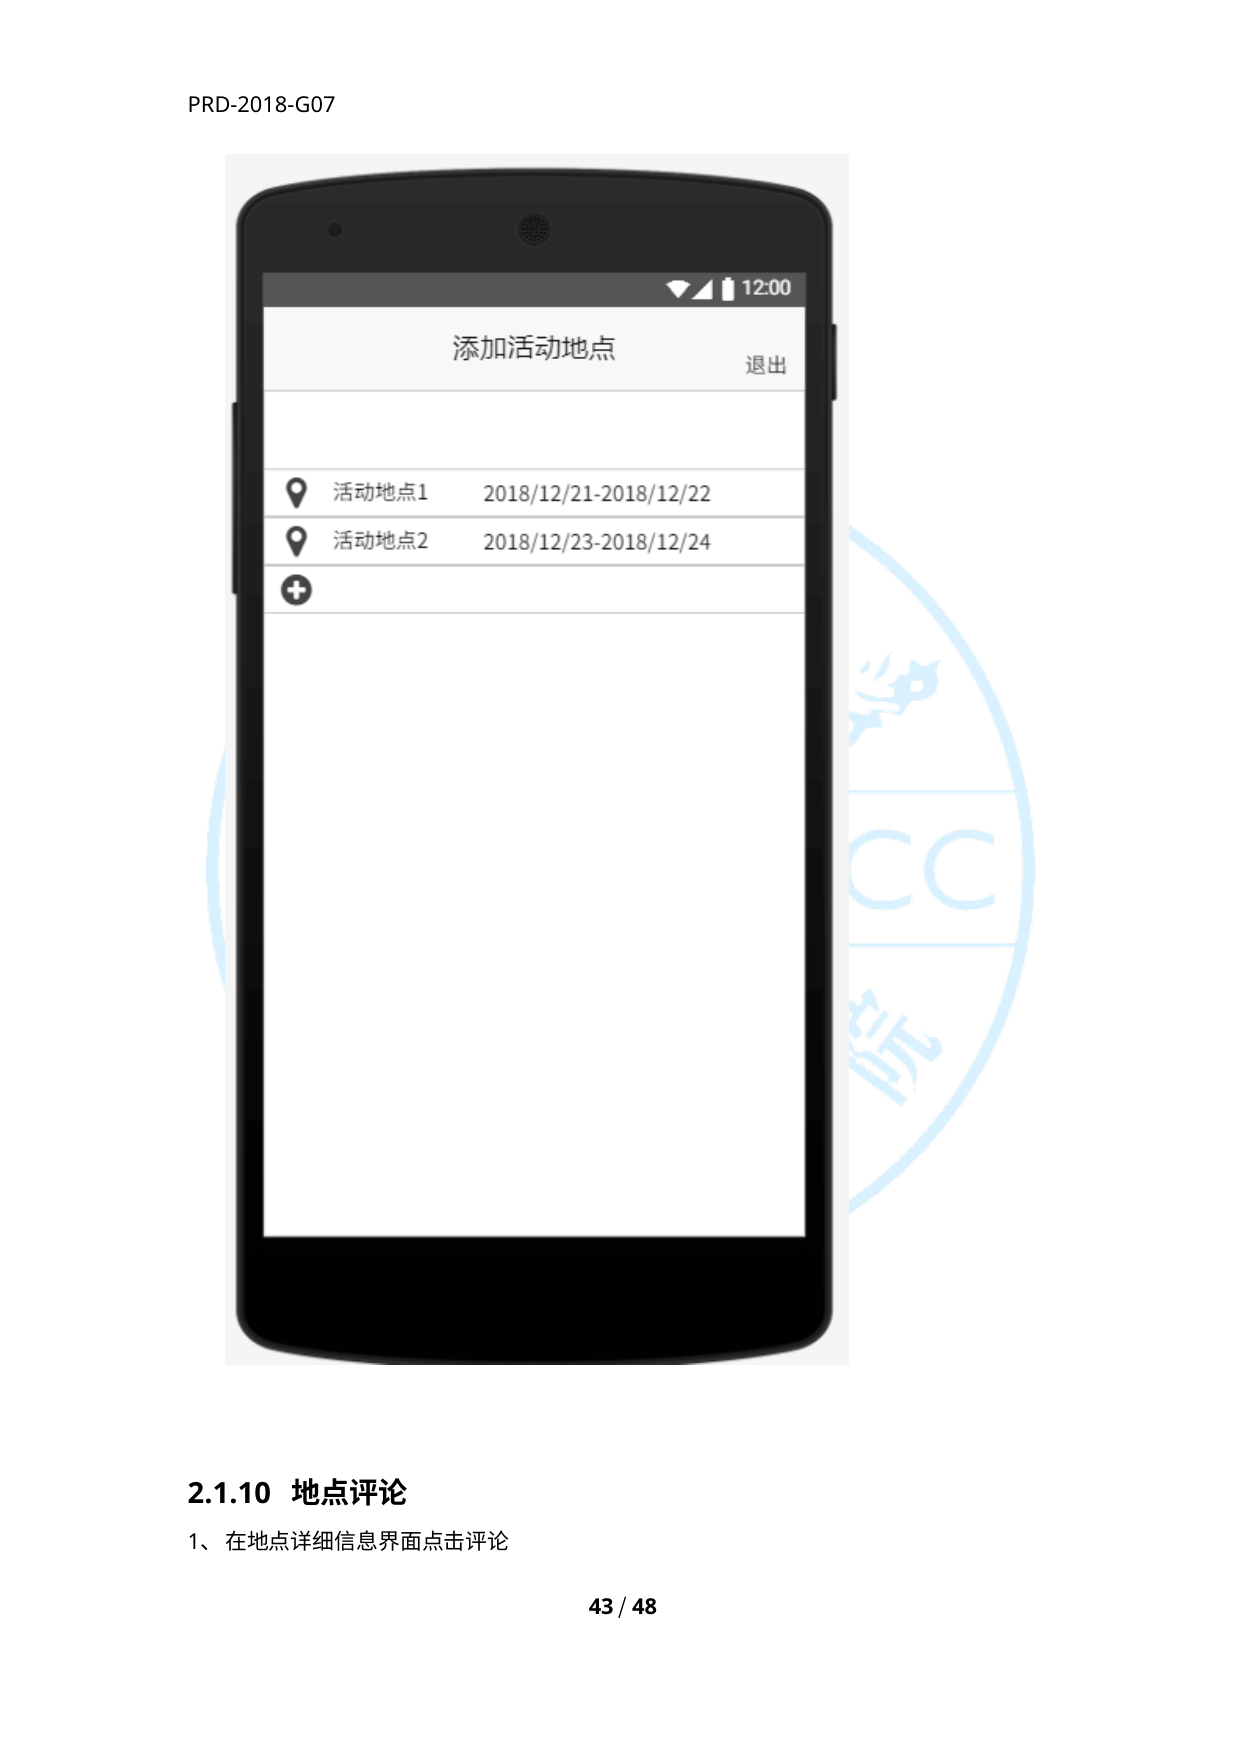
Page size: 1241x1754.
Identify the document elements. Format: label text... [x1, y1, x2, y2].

picture [225, 154, 849, 1365]
list 在地点详细信息界面点击评论 [187, 1524, 1053, 1556]
text 地点评论 [187, 1459, 1053, 1524]
